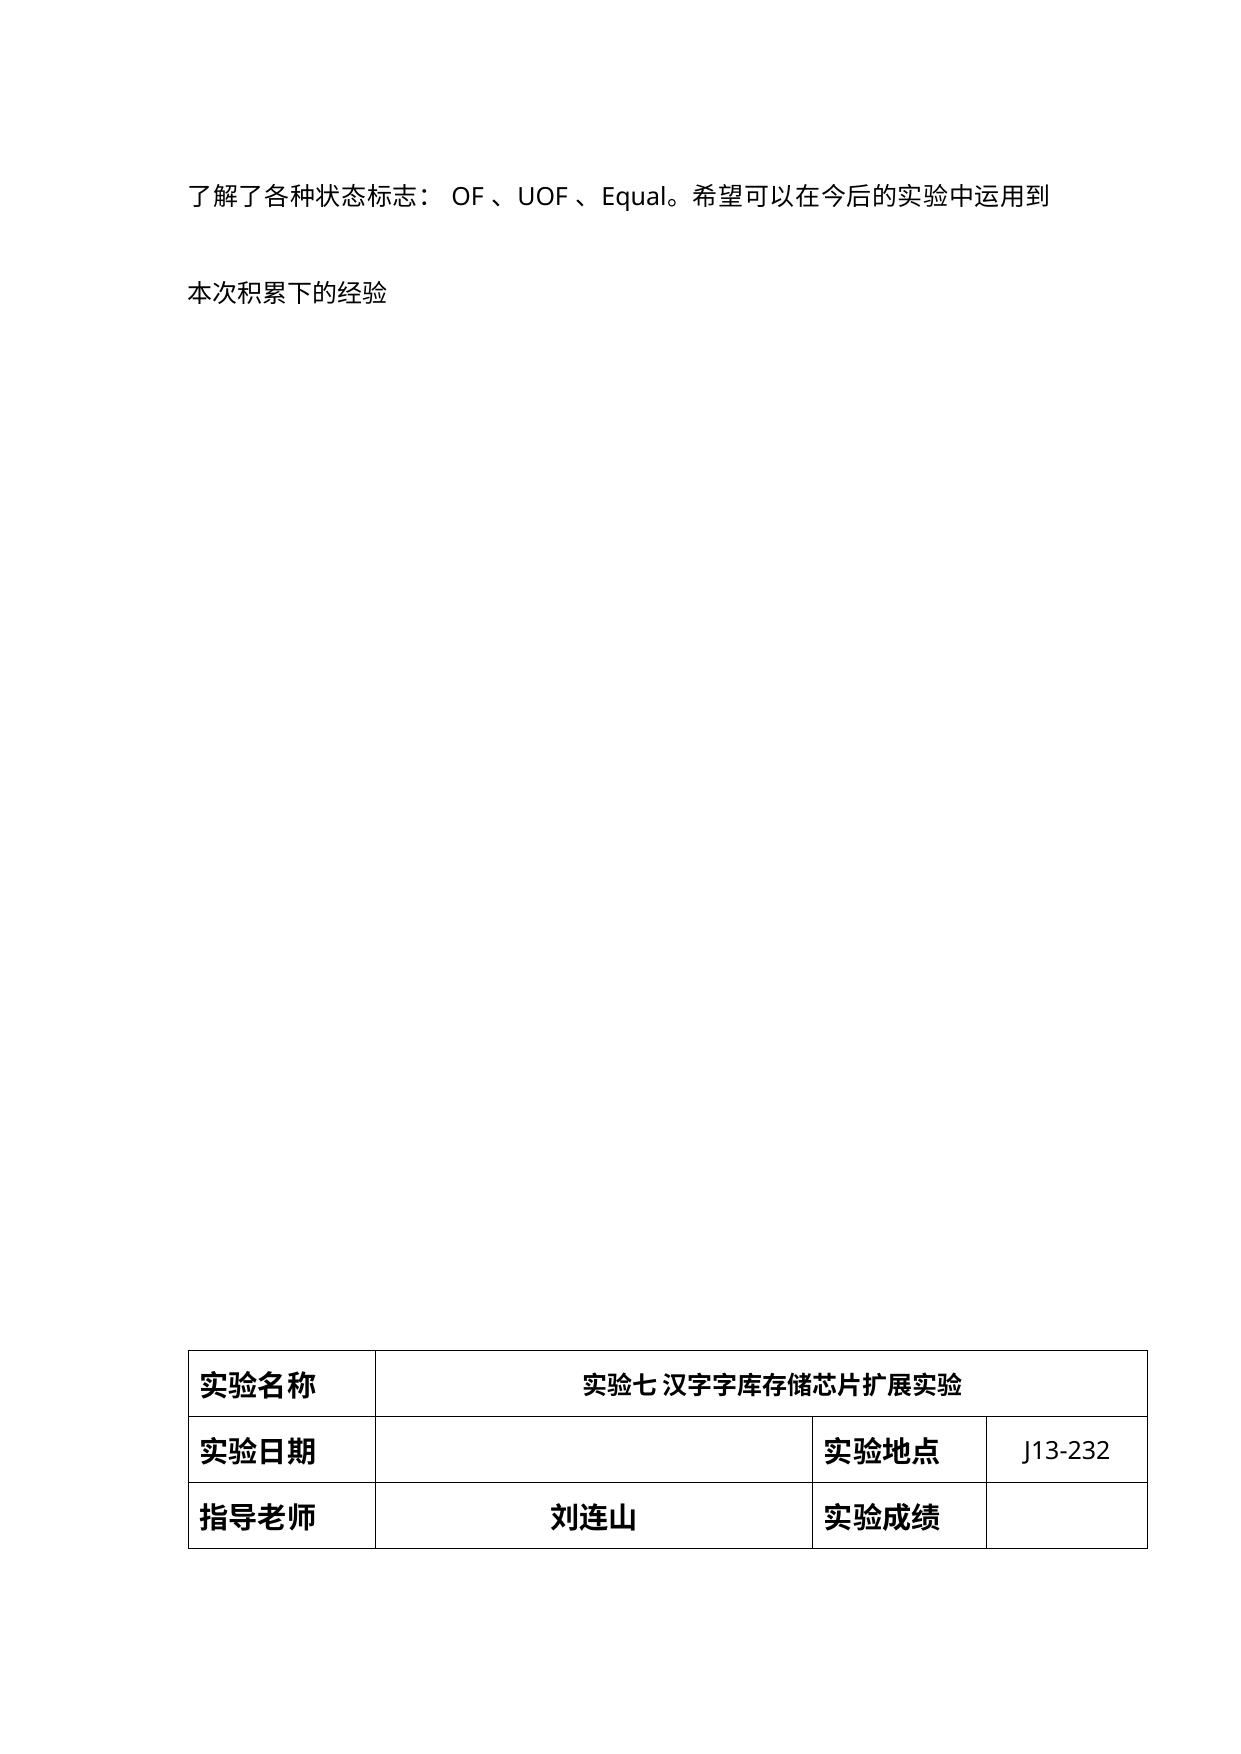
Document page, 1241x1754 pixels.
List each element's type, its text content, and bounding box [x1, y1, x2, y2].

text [187, 162, 1053, 324]
table_header 实验名称 [189, 1351, 375, 1416]
table_header 实验七 汉字字库存储芯片扩展实验 [376, 1351, 1147, 1416]
table_cell [376, 1417, 812, 1482]
table_cell J13-232 [987, 1417, 1147, 1482]
table_cell 指导老师 [189, 1483, 375, 1548]
table_cell 实验地点 [813, 1417, 986, 1482]
table_cell 实验日期 [189, 1417, 375, 1482]
table_cell 实验成绩 [813, 1483, 986, 1548]
table_cell [987, 1483, 1147, 1548]
table_cell 刘连山 [376, 1483, 812, 1548]
